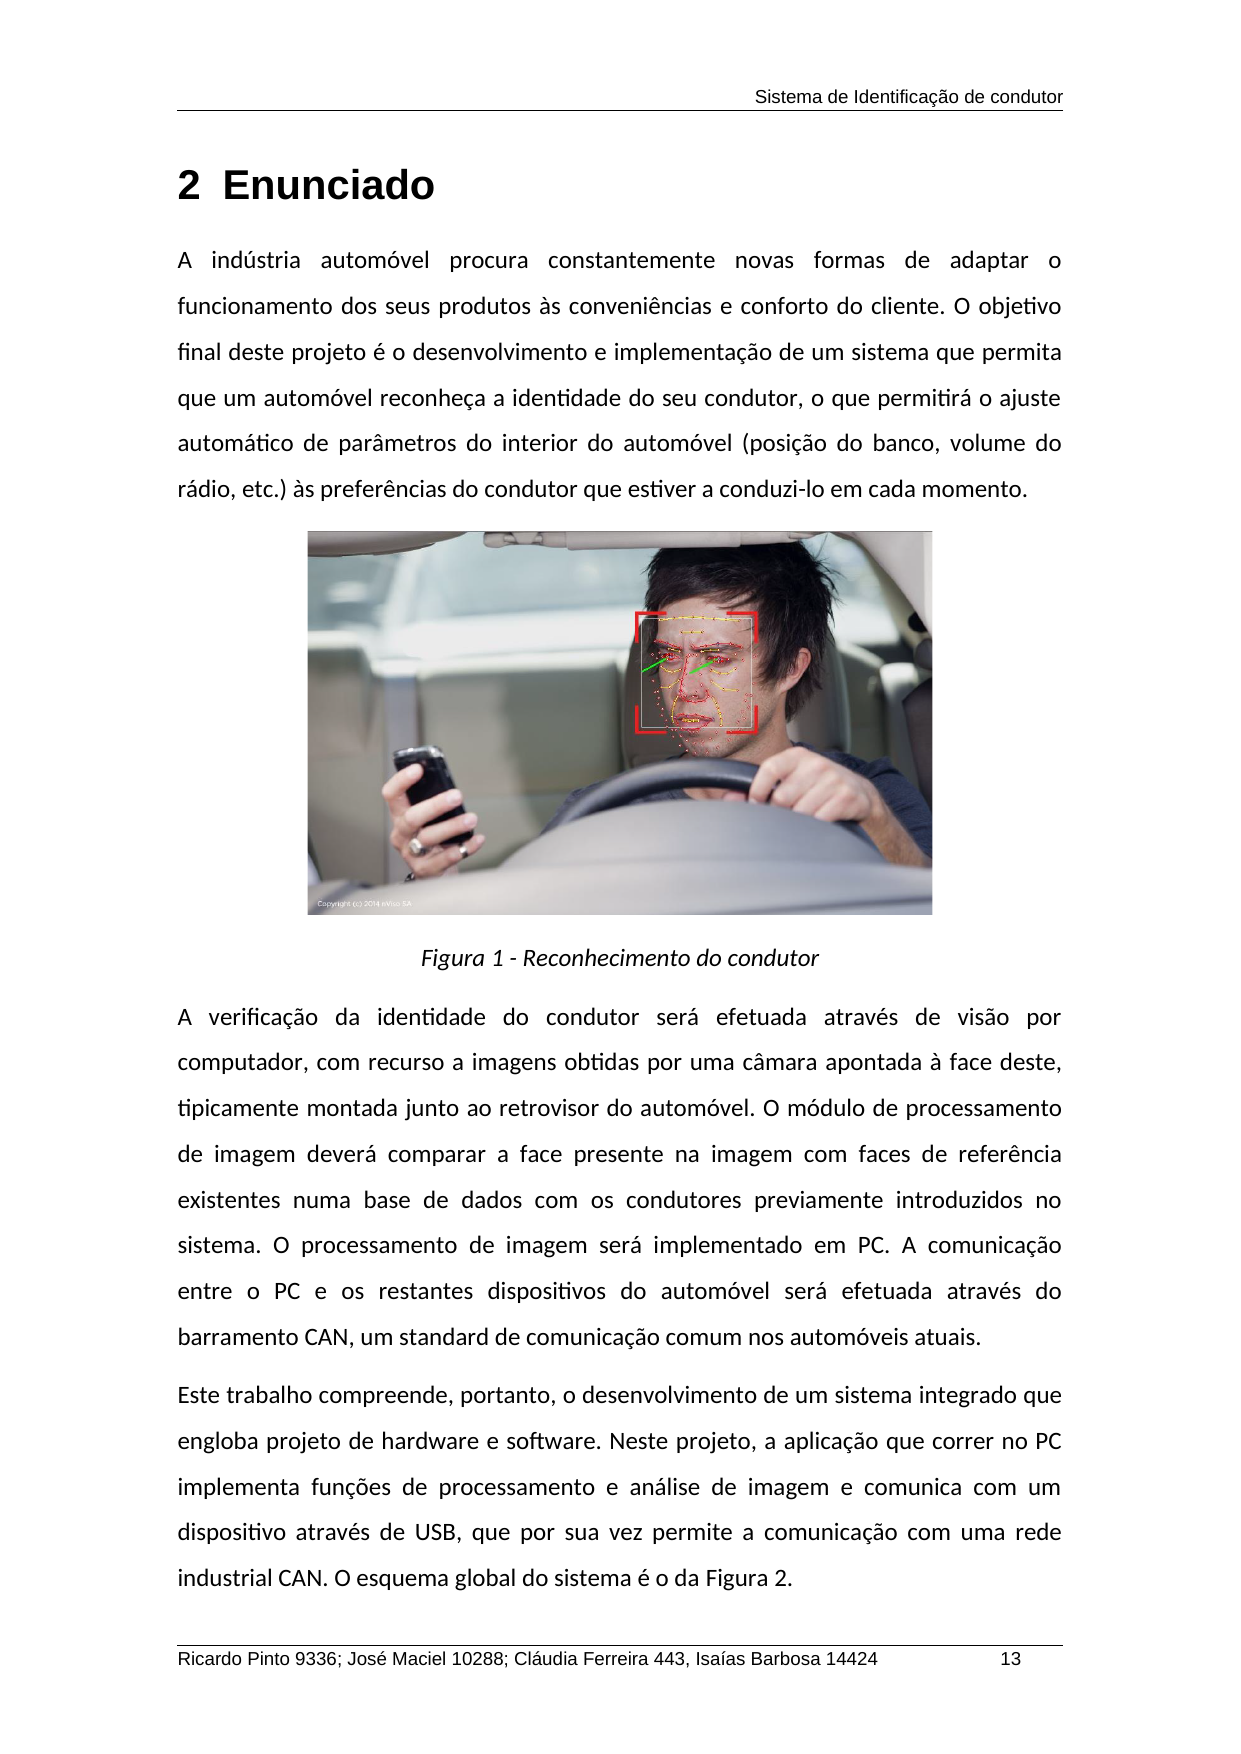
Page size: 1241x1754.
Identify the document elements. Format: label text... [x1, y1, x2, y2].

text Figura 1 - Reconhecimento do condutor [177, 943, 1063, 973]
text A indústria automóvel procura constantemente novas formas de adaptar o funcionamento dos seus produtos às conveniências e conforto do cliente. O objetivo final deste projeto é o desenvolvimento e implementação de um sistema que permita que um automóvel reconheça a identidade do seu condutor, o que permitirá o ajuste automático de parâmetros do interior do automóvel (posição do banco, volume do rádio, etc.) às preferências do condutor que estiver a conduzi-lo em cada momento. [177, 244, 1063, 504]
text Este trabalho compreende, portanto, o desenvolvimento de um sistema integrado que engloba projeto de hardware e software. Neste projeto, a aplicação que correr no PC implementa funções de processamento e análise de imagem e comunica com um dispositivo através de USB, que por sua vez permite a comunicação com uma rede industrial CAN. O esquema global do sistema é o da Figura 2. [177, 1379, 1063, 1593]
subtitle Enunciado [177, 160, 1063, 208]
text A verificação da identidade do condutor será efetuada através de visão por computador, com recurso a imagens obtidas por uma câmara apontada à face deste, tipicamente montada junto ao retrovisor do automóvel. O módulo de processamento de imagem deverá comparar a face presente na imagem com faces de referência existentes numa base de dados com os condutores previamente introduzidos no sistema. O processamento de imagem será implementado em PC. A comunicação entre o PC e os restantes dispositivos do automóvel será efetuada através do barramento CAN, um standard de comunicação comum nos automóveis atuais. [177, 1001, 1063, 1351]
